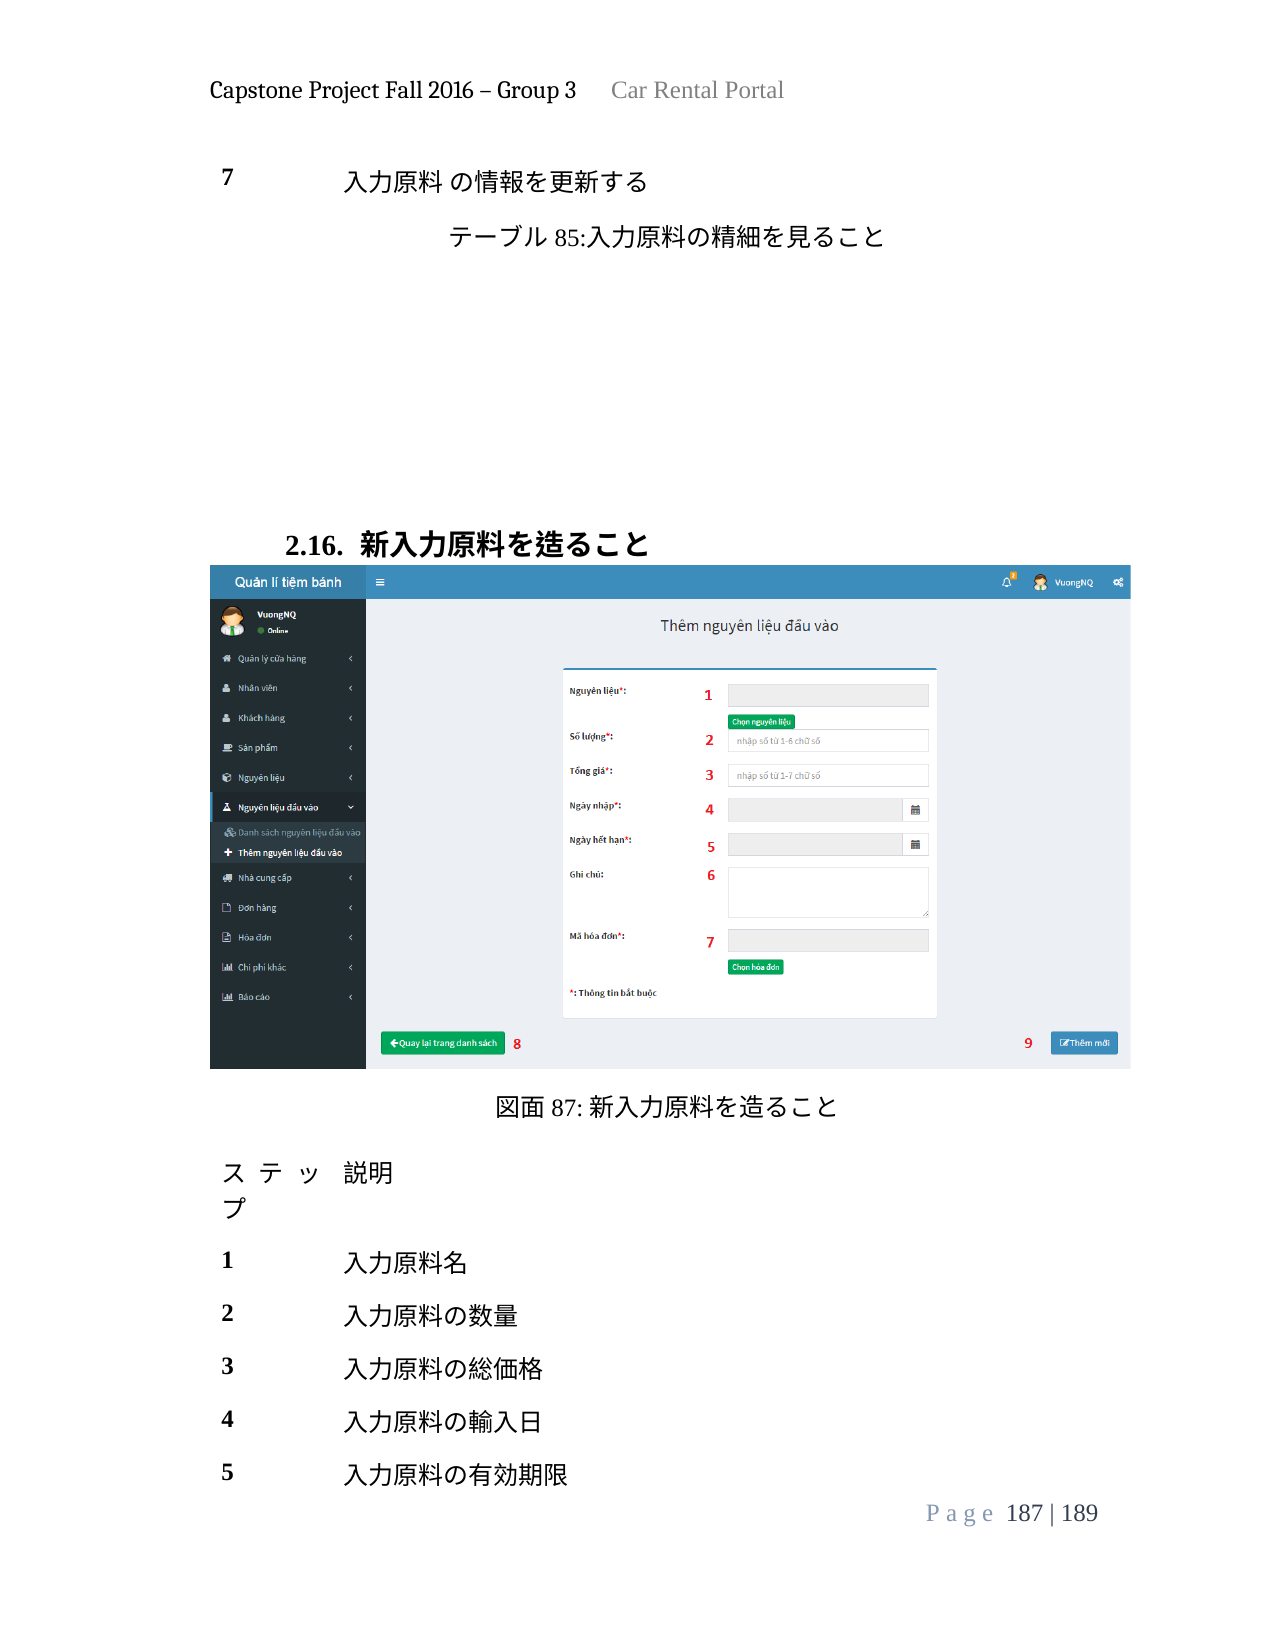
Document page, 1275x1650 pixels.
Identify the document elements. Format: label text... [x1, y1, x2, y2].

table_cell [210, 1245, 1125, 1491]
text テーブル 85:入力原料の精細を見ること [210, 217, 1125, 253]
subtitle 新入力原料を造ること [285, 524, 1125, 564]
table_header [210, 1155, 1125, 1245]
text 図面 87: 新入力原料を造ること [210, 1087, 1125, 1123]
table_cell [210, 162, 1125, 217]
picture [210, 565, 1131, 1069]
